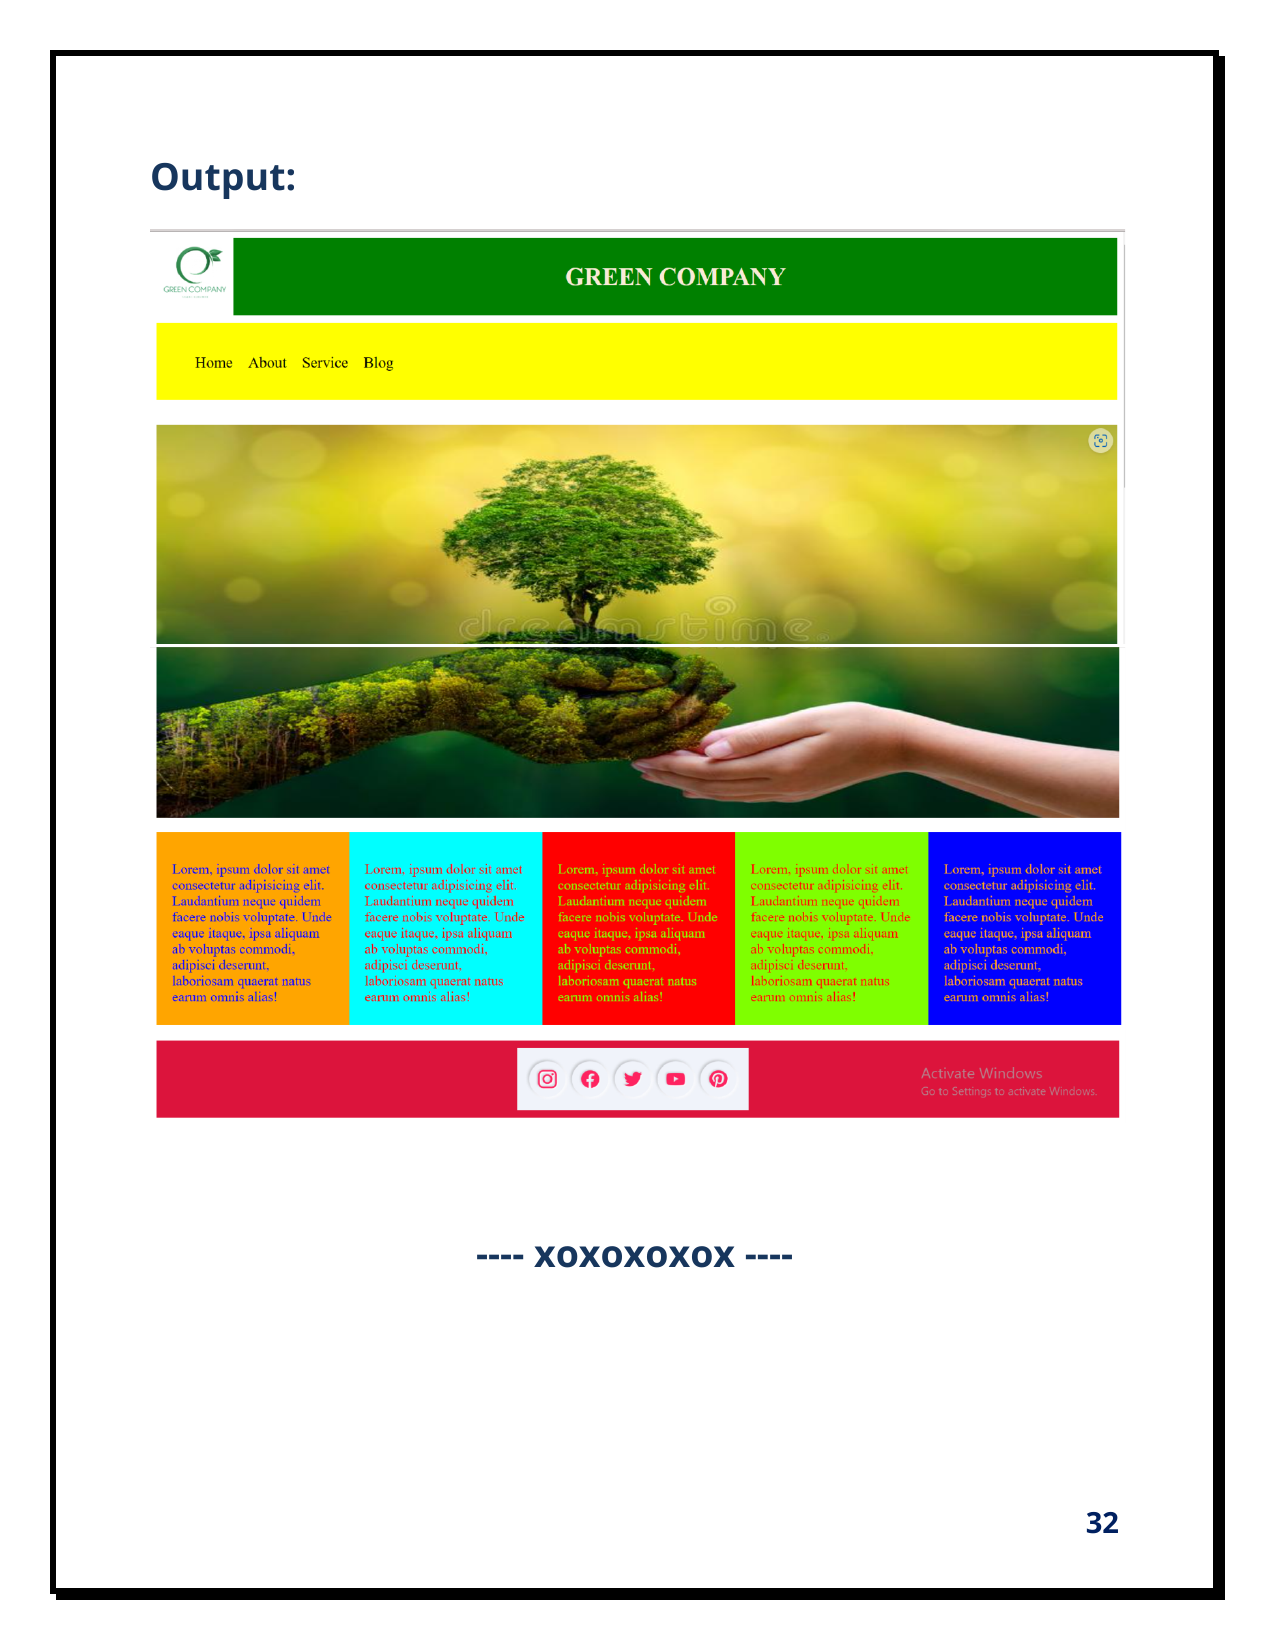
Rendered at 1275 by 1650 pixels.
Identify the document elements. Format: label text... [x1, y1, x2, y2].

picture [150, 229, 1125, 644]
text ---- xoxoxoxox ---- [150, 1227, 1119, 1278]
text Output: [150, 150, 1119, 201]
picture [150, 647, 1125, 1123]
